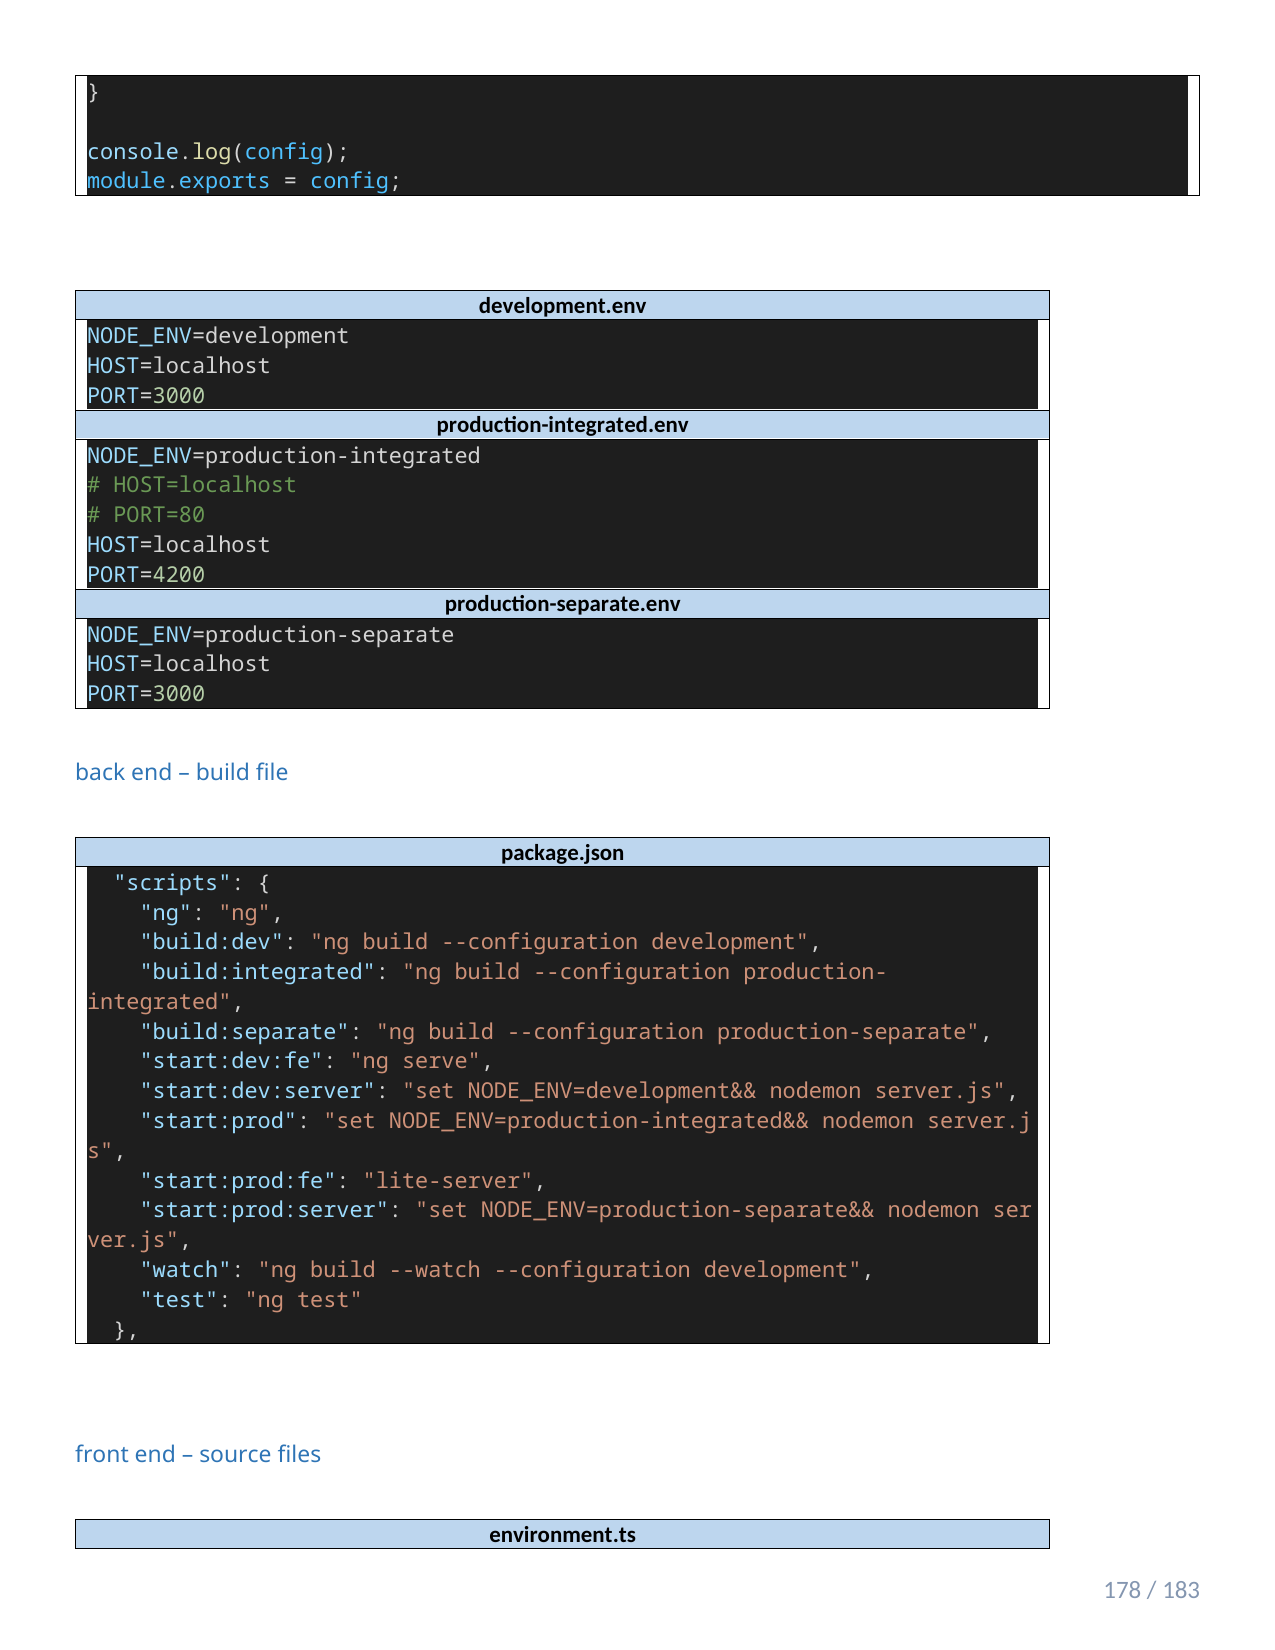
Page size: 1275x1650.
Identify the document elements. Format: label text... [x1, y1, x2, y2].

table_cell production-separate.env [76, 590, 1049, 618]
subtitle back end – build file [75, 756, 1200, 787]
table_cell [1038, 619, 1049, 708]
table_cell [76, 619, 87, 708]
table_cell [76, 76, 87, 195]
table_cell production-integrated.env [76, 411, 1049, 438]
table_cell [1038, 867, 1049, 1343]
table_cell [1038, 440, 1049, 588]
subtitle front end – source files [75, 1438, 1200, 1469]
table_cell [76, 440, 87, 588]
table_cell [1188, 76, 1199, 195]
table_header package.json [76, 838, 1049, 866]
table_header environment.ts [76, 1520, 1049, 1548]
table_header development.env [76, 291, 1049, 319]
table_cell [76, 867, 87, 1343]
